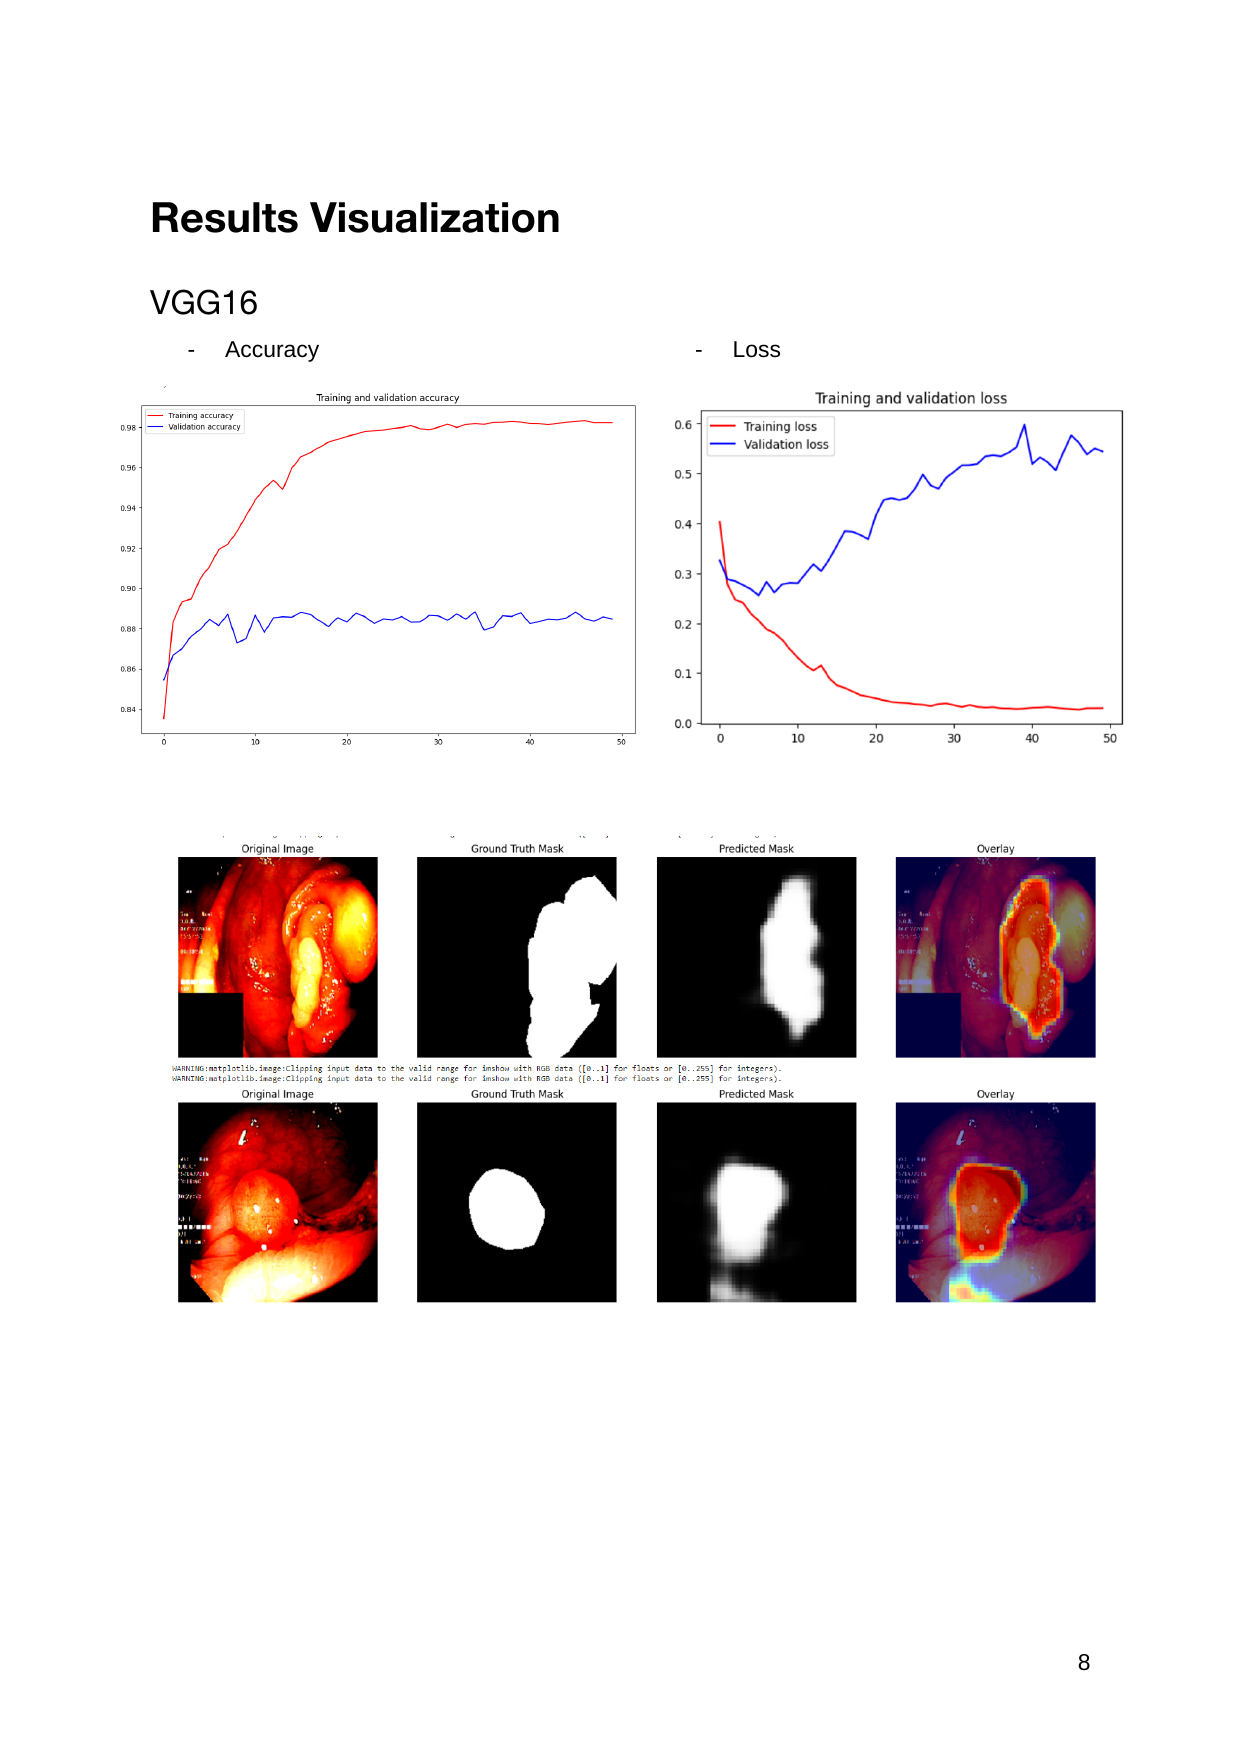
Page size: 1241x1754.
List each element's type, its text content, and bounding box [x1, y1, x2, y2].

picture [650, 386, 1130, 756]
picture [167, 836, 1108, 1306]
subtitle Results Visualization [150, 192, 1090, 244]
list Accuracy [187, 336, 582, 362]
picture [120, 386, 643, 756]
list Loss [695, 336, 1090, 362]
subtitle VGG16 [150, 282, 1090, 324]
